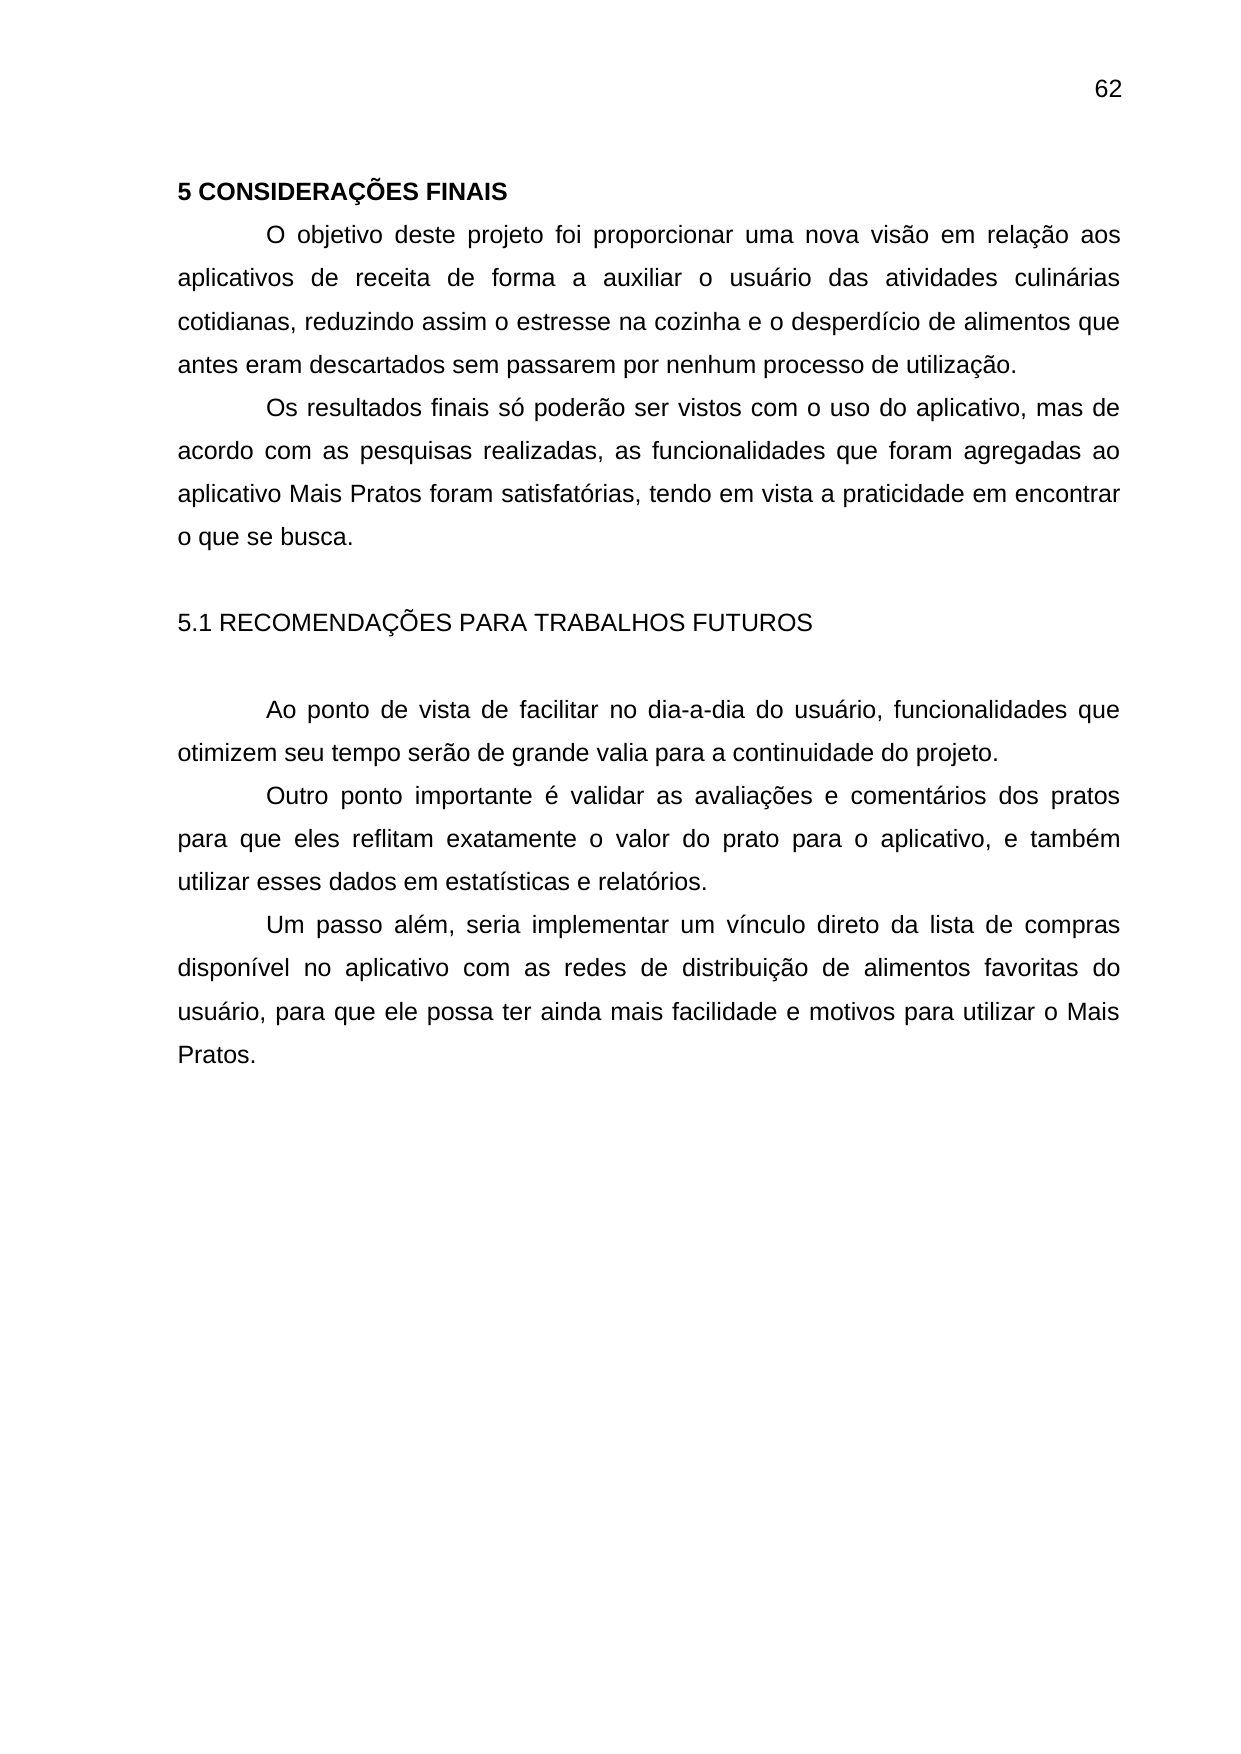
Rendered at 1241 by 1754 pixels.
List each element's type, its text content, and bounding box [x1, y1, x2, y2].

text Outro ponto importante é validar as avaliações e comentários dos pratos para que eles reflitam exatamente o valor do prato para o aplicativo, e também utilizar esses dados em estatísticas e relatórios. [177, 781, 1122, 896]
text Um passo além, seria implementar um vínculo direto da lista de compras disponível no aplicativo com as redes de distribuição de alimentos favoritas do usuário, para que ele possa ter ainda mais facilidade e motivos para utilizar o Mais Pratos. [177, 910, 1122, 1068]
text Ao ponto de vista de facilitar no dia-a-dia do usuário, funcionalidades que otimizem seu tempo serão de grande valia para a continuidade do projeto. [177, 695, 1122, 767]
subtitle RECOMENDAÇÕES PARA TRABALHOS FUTUROS [177, 608, 1122, 637]
text O objetivo deste projeto foi proporcionar uma nova visão em relação aos aplicativos de receita de forma a auxiliar o usuário das atividades culinárias cotidianas, reduzindo assim o estresse na cozinha e o desperdício de alimentos que antes eram descartados sem passarem por nenhum processo de utilização. [177, 220, 1122, 378]
subtitle CONSIDERAÇÕES FINAIS [177, 177, 1122, 206]
text Os resultados finais só poderão ser vistos com o uso do aplicativo, mas de acordo com as pesquisas realizadas, as funcionalidades que foram agregadas ao aplicativo Mais Pratos foram satisfatórias, tendo em vista a praticidade em encontrar o que se busca. [177, 393, 1122, 551]
